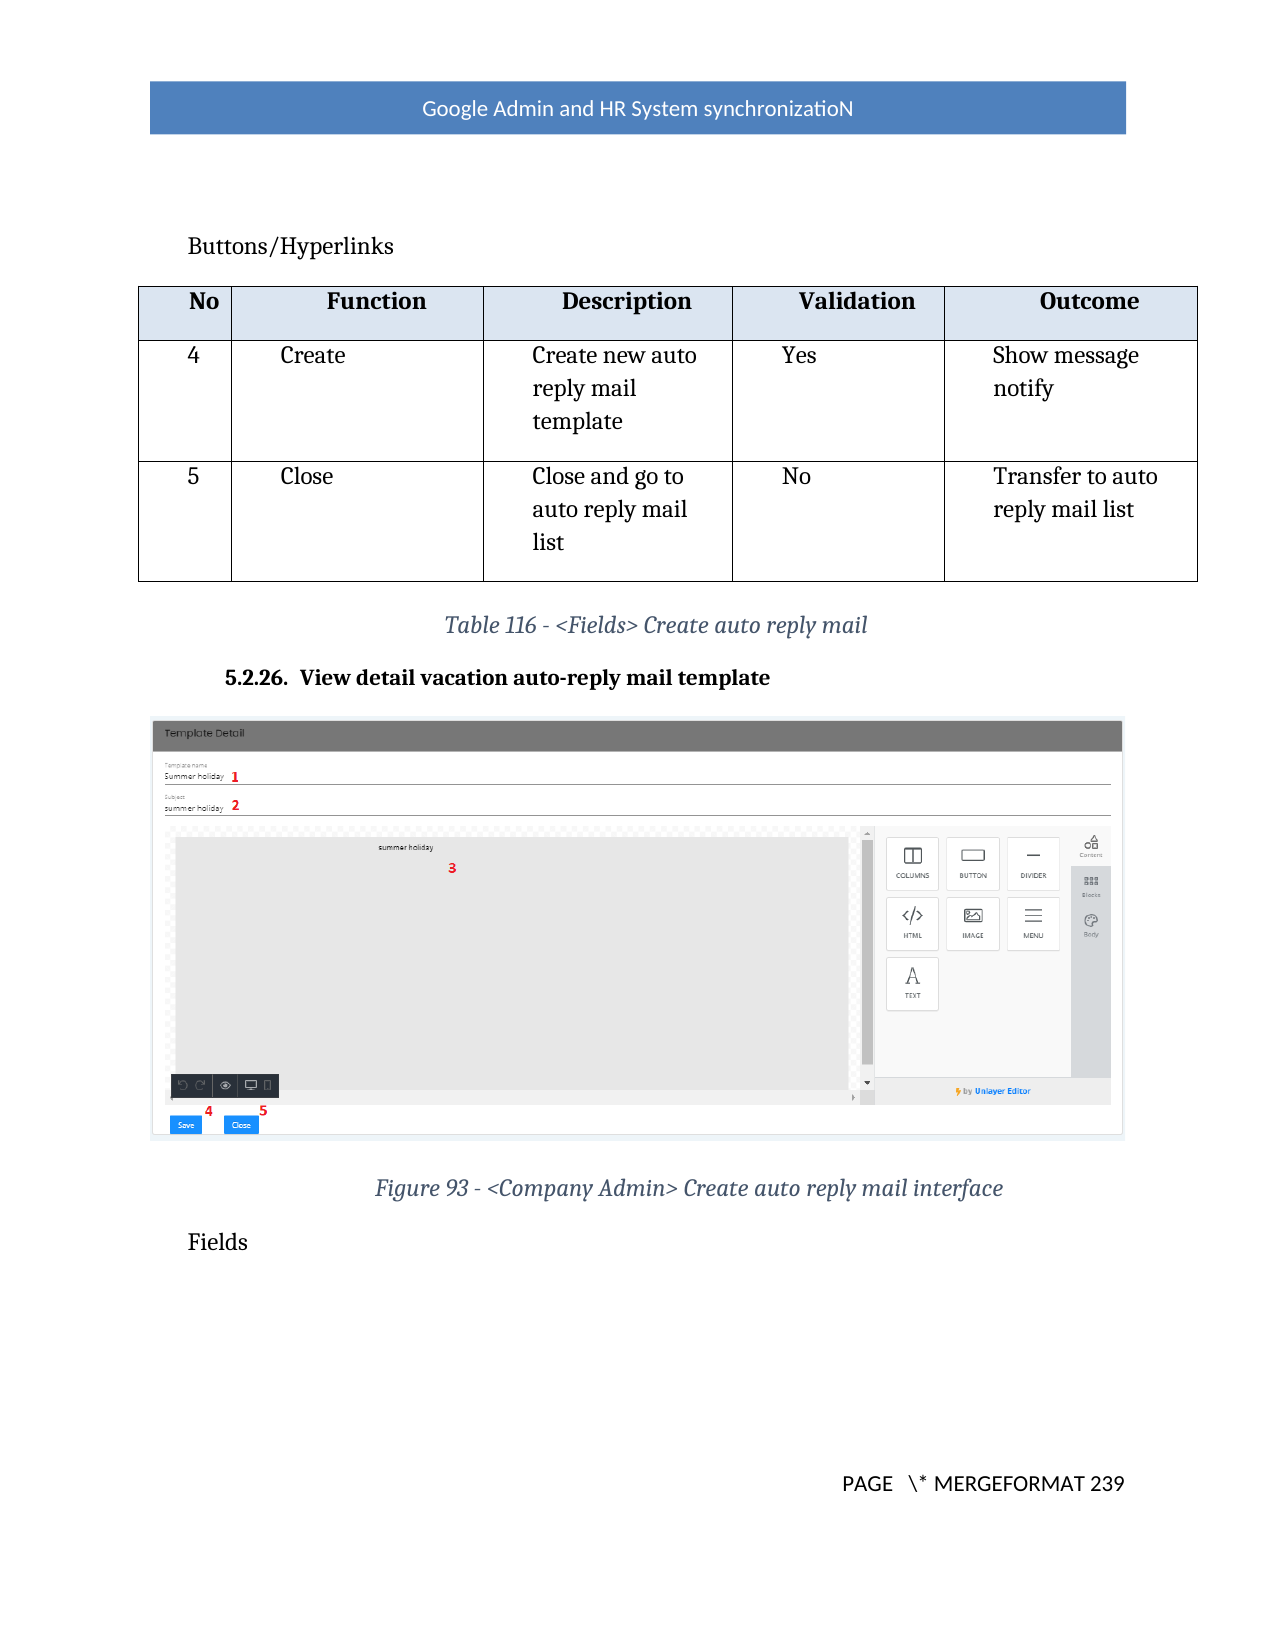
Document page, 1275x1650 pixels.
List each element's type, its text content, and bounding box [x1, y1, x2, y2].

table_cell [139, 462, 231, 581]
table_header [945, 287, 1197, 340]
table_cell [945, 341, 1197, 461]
text Buttons/Hyperlinks [187, 232, 1125, 261]
subtitle View detail vacation auto-reply mail template [225, 665, 1125, 692]
text Fields [187, 1228, 1125, 1257]
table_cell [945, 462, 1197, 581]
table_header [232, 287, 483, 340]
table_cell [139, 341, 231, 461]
text Table 116 - <Fields> Create auto reply mail [187, 611, 1125, 640]
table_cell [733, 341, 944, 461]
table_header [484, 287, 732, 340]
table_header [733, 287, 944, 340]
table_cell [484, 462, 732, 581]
text Figure 93 - <Company Admin> Create auto reply mail interface [307, 1174, 1125, 1203]
picture [150, 716, 1125, 1141]
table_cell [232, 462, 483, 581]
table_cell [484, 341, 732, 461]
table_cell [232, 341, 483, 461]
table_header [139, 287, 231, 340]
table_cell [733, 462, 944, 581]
